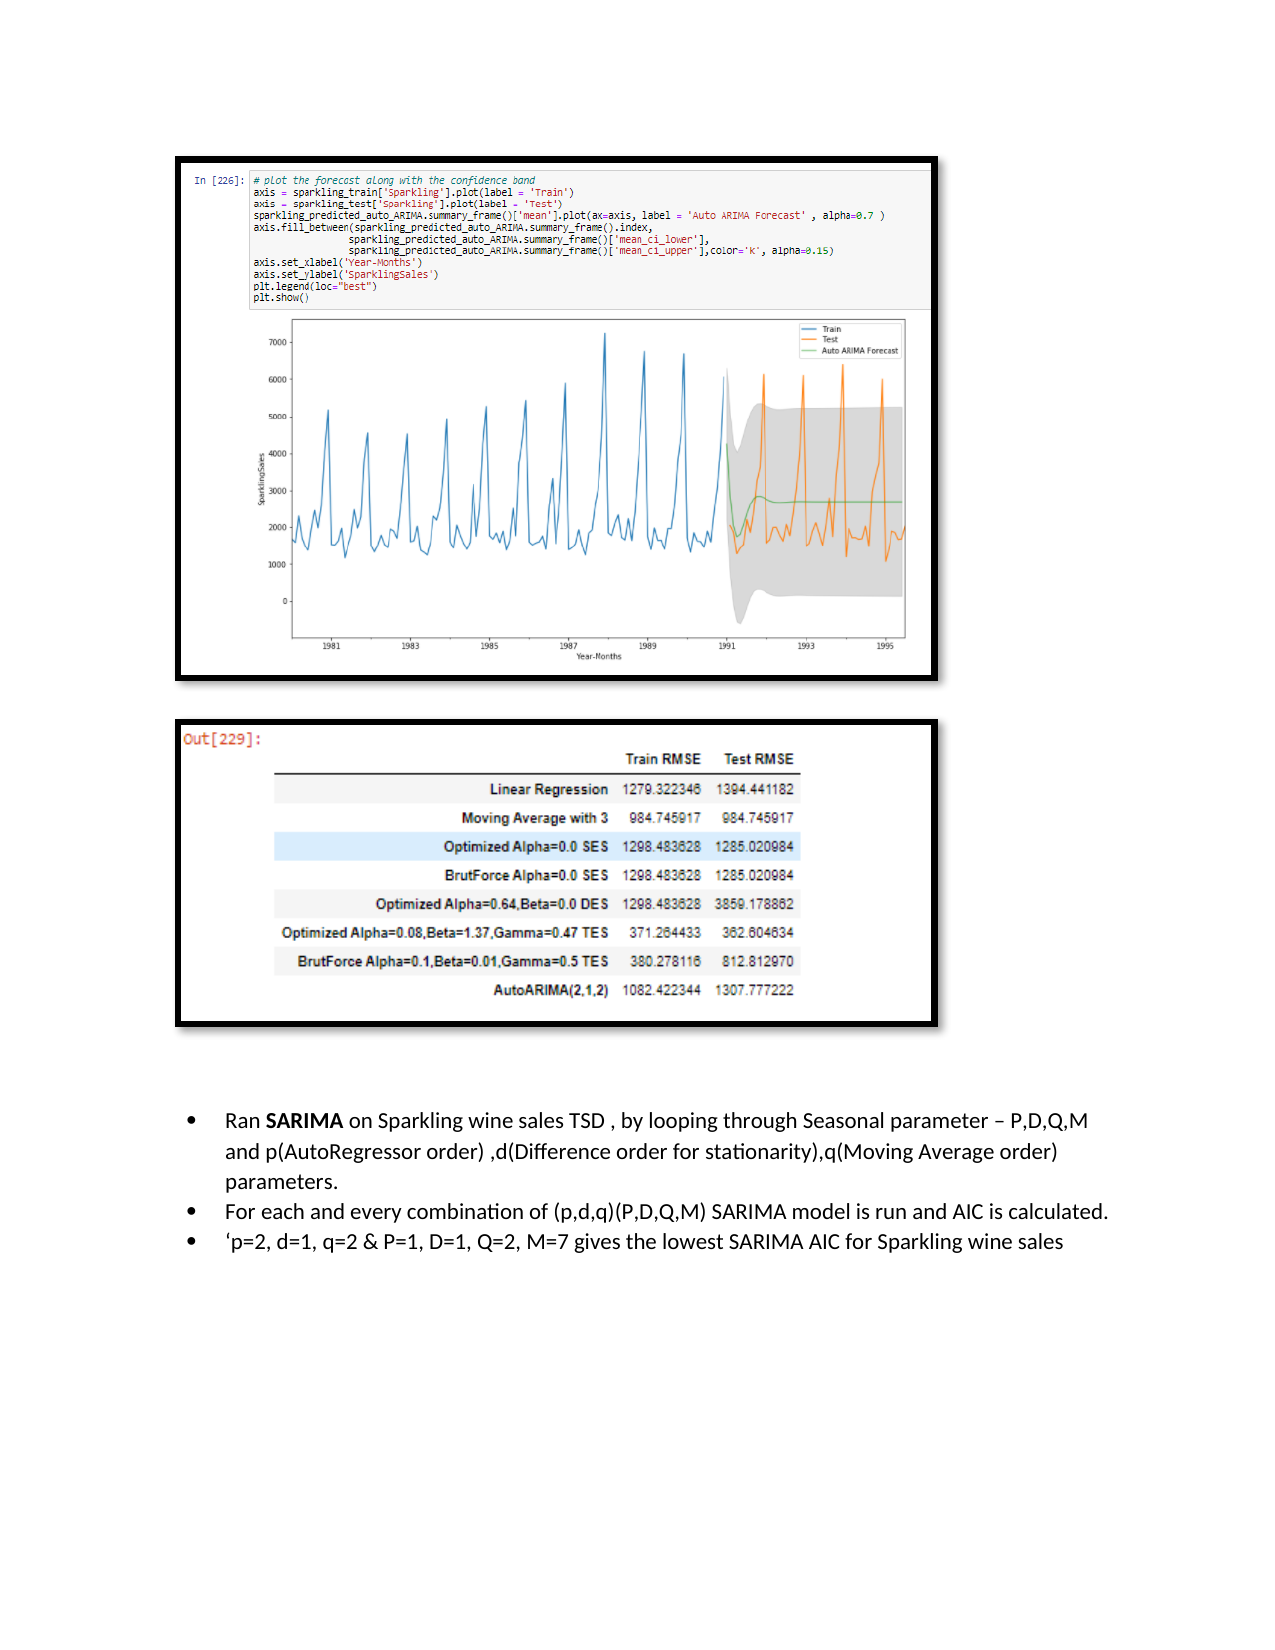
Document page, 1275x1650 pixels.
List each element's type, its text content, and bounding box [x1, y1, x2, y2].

list Ran SARIMA on Sparkling wine sales TSD , by looping through Seasonal parameter – P,D,Q,M and p(AutoRegressor order) ,d(Difference order for stationarity),q(Moving Average order) parameters. [187, 1107, 1125, 1195]
list For each and every combination of (p,d,q)(P,D,Q,M) SARIMA model is run and AIC is calculated. [187, 1197, 1125, 1225]
list ‘p=2, d=1, q=2 & P=1, D=1, Q=2, M=7 gives the lowest SARIMA AIC for Sparkling wine sales [187, 1227, 1125, 1256]
